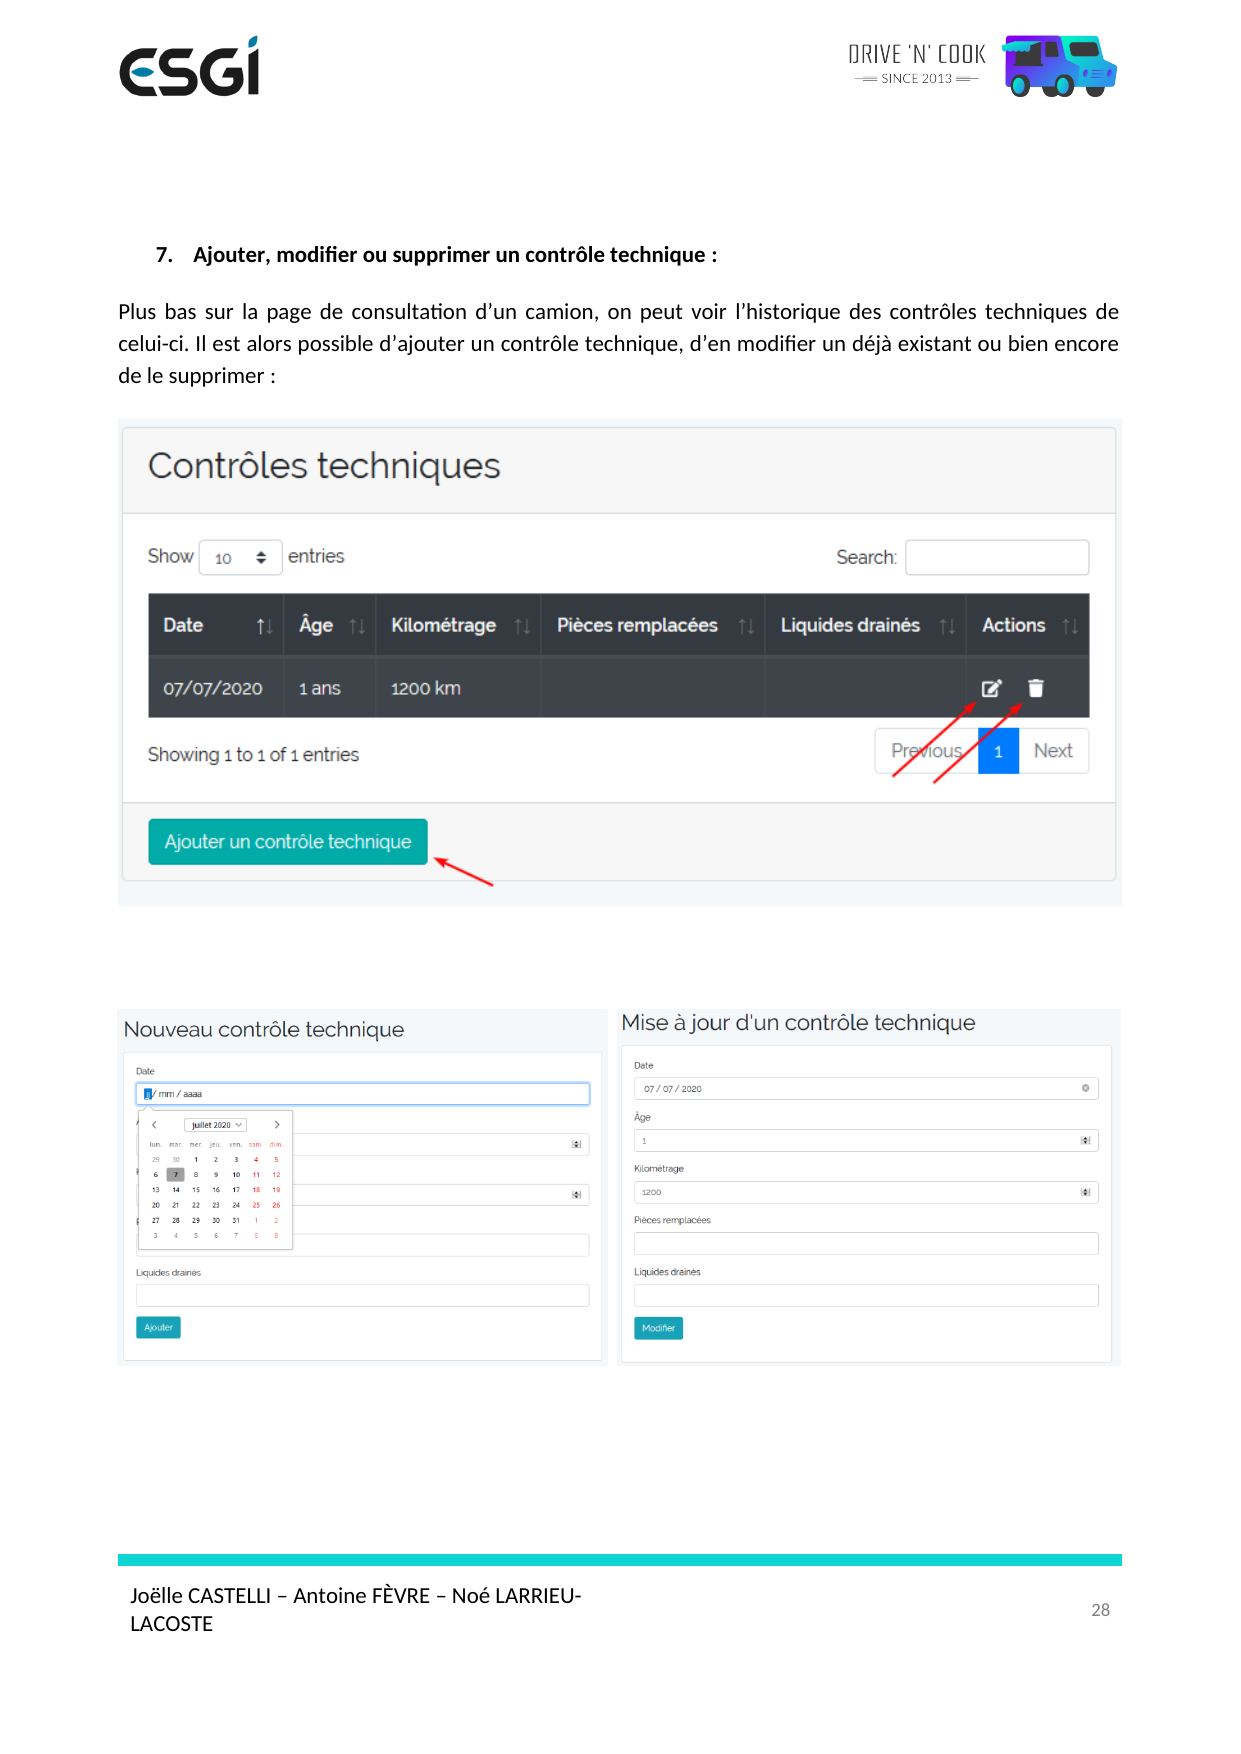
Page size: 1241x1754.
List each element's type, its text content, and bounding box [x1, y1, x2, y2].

picture [617, 1009, 1121, 1366]
picture [997, 30, 1122, 101]
picture [837, 40, 996, 91]
list Ajouter, modifier ou supprimer un contrôle technique : [156, 240, 1122, 268]
picture [118, 35, 259, 98]
picture [118, 418, 1123, 906]
text Plus bas sur la page de consultation d’un camion, on peut voir l’historique des contrôles techniques de celui-ci. Il est alors possible d’ajouter un contrôle technique, d’en modifier un déjà existant ou bien encore de le supprimer : [118, 297, 1122, 389]
picture [117, 1009, 608, 1366]
